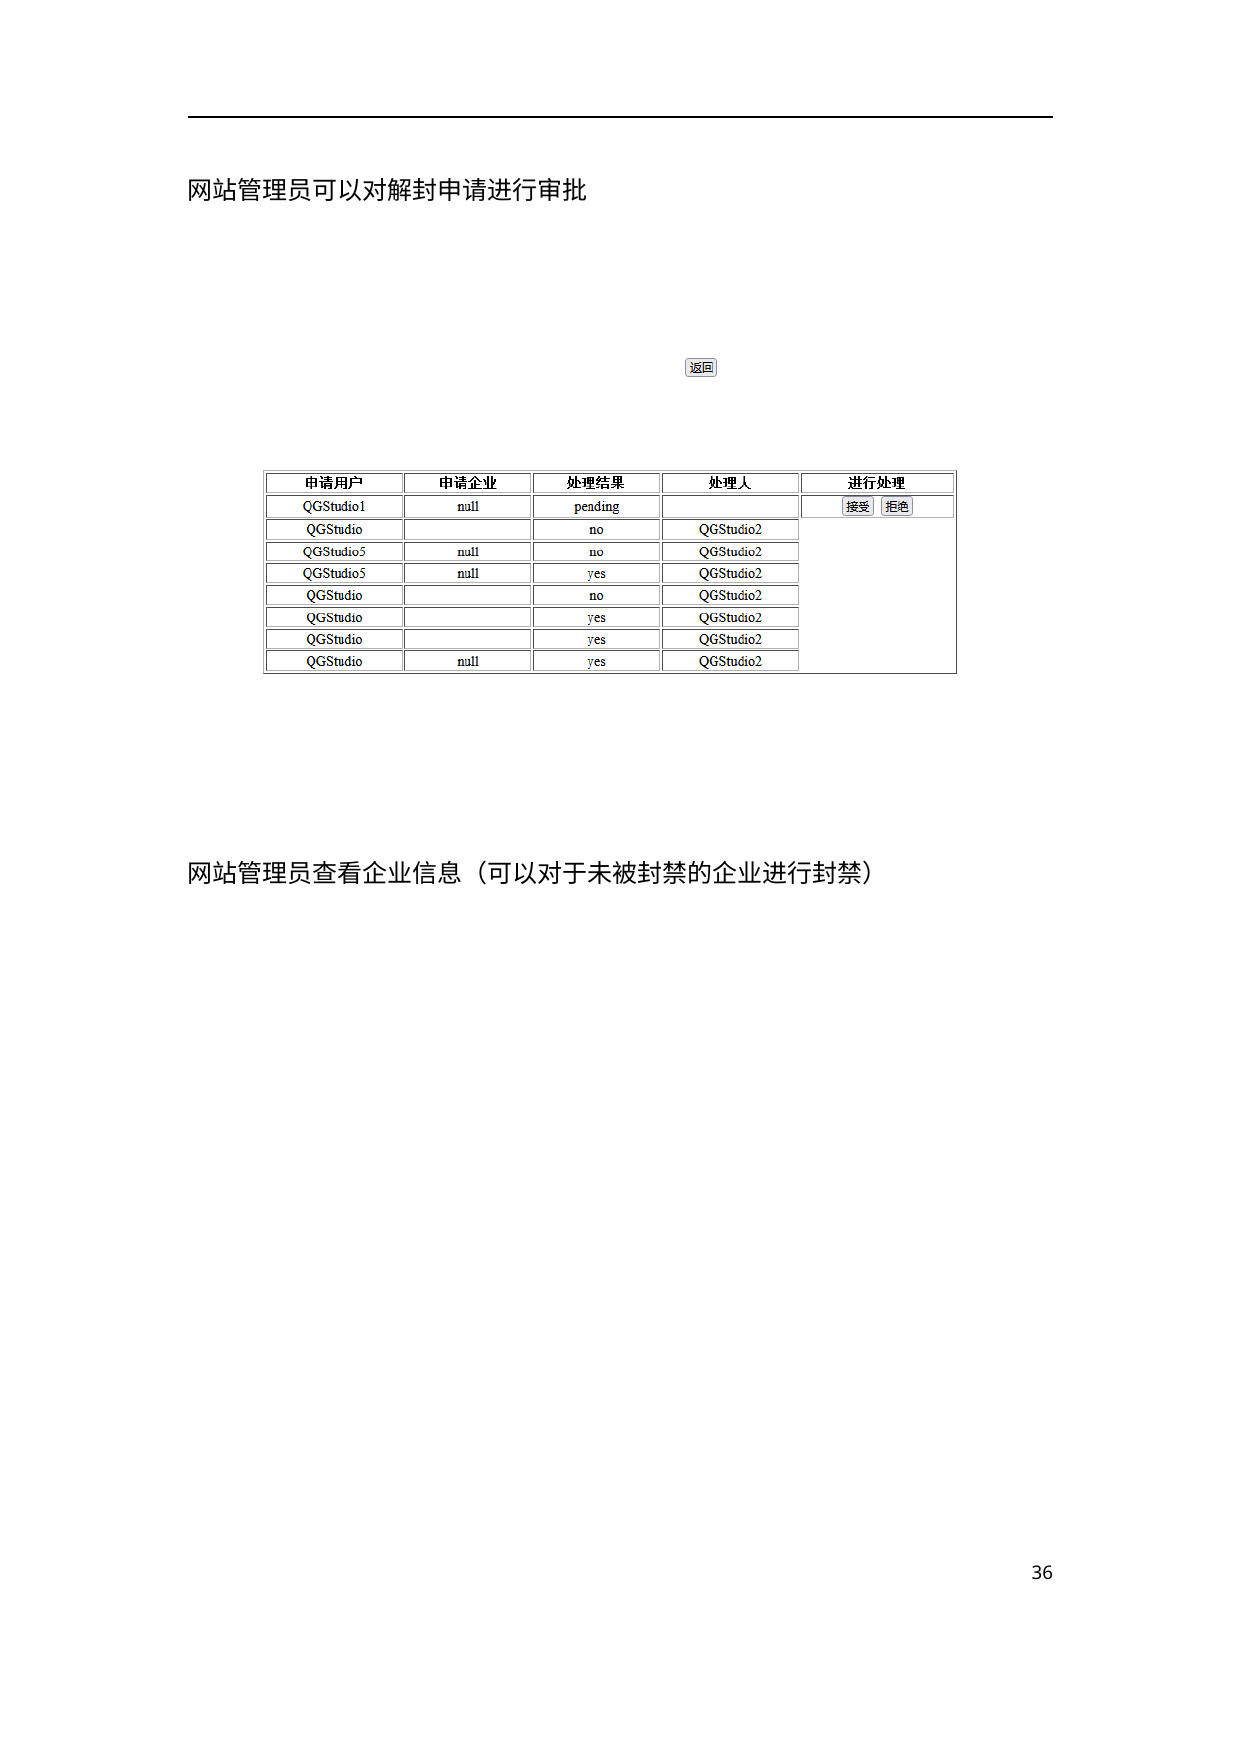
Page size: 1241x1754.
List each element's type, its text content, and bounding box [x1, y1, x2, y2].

picture [187, 329, 1053, 803]
text 网站管理员可以对解封申请进行审批 [187, 156, 1053, 221]
text 网站管理员查看企业信息（可以对于未被封禁的企业进行封禁） [187, 839, 1053, 904]
